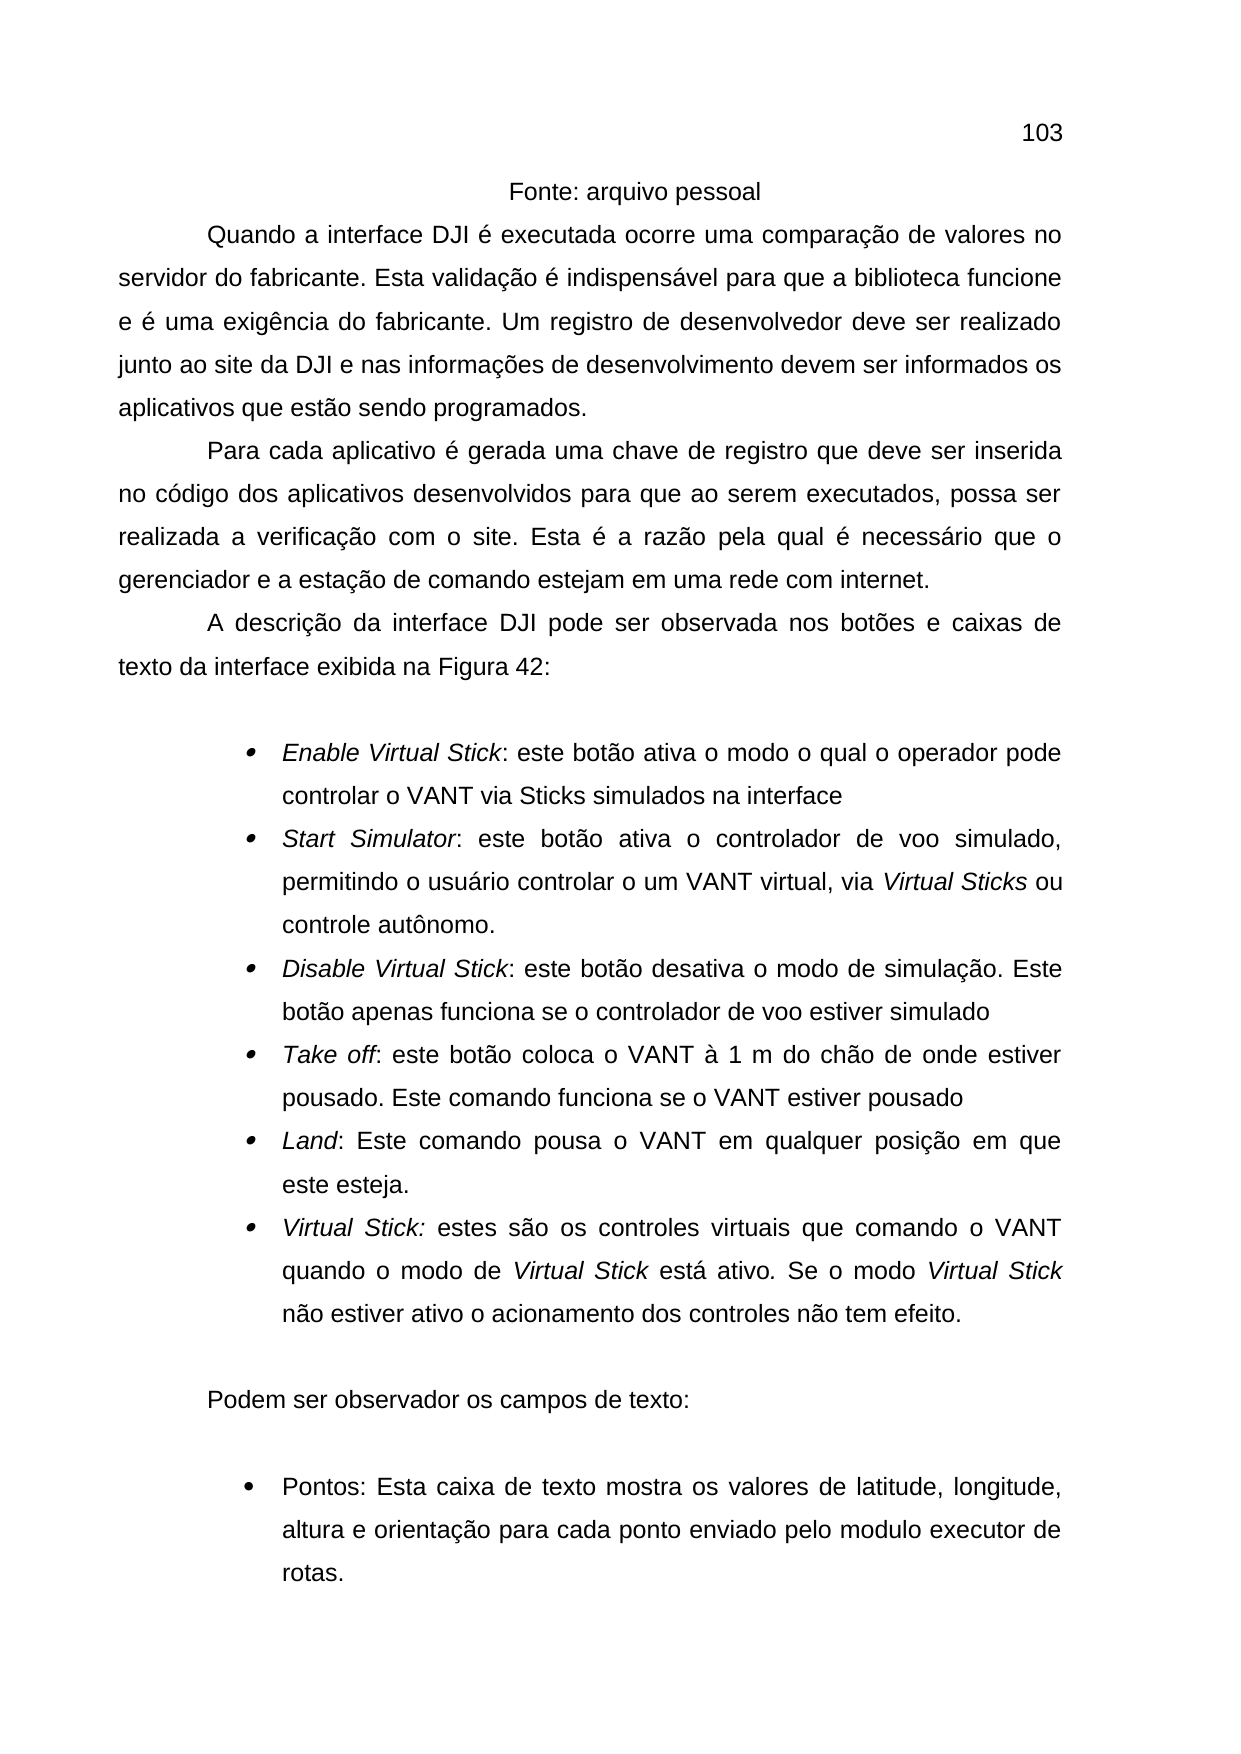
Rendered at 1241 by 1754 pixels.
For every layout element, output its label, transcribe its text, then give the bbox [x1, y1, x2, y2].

list Pontos: Esta caixa de texto mostra os valores de latitude, longitude, altura e orientação para cada ponto enviado pelo modulo executor de rotas. [244, 1472, 1063, 1587]
list Land: Este comando pousa o VANT em qualquer posição em que este esteja. [244, 1126, 1063, 1198]
list Enable Virtual Stick: este botão ativa o modo o qual o operador pode controlar o VANT via Sticks simulados na interface [244, 738, 1063, 810]
text Podem ser observador os campos de texto: [118, 1385, 1063, 1414]
list Virtual Stick: estes são os controles virtuais que comando o VANT quando o modo de Virtual Stick está ativo. Se o modo Virtual Stick não estiver ativo o acionamento dos controles não tem efeito. [244, 1213, 1063, 1328]
list Start Simulator: este botão ativa o controlador de voo simulado, permitindo o usuário controlar o um VANT virtual, via Virtual Sticks ou controle autônomo. [244, 824, 1063, 939]
text Fonte: arquivo pessoal [118, 177, 1063, 206]
text Quando a interface DJI é executada ocorre uma comparação de valores no servidor do fabricante. Esta validação é indispensável para que a biblioteca funcione e é uma exigência do fabricante. Um registro de desenvolvedor deve ser realizado junto ao site da DJI e nas informações de desenvolvimento devem ser informados os aplicativos que estão sendo programados. [118, 220, 1063, 422]
text A descrição da interface DJI pode ser observada nos botões e caixas de texto da interface exibida na Figura 42: [118, 608, 1063, 680]
list Take off: este botão coloca o VANT à 1 m do chão de onde estiver pousado. Este comando funciona se o VANT estiver pousado [244, 1040, 1063, 1112]
text Para cada aplicativo é gerada uma chave de registro que deve ser inserida no código dos aplicativos desenvolvidos para que ao serem executados, possa ser realizada a verificação com o site. Esta é a razão pela qual é necessário que o gerenciador e a estação de comando estejam em uma rede com internet. [118, 436, 1063, 594]
list Disable Virtual Stick: este botão desativa o modo de simulação. Este botão apenas funciona se o controlador de voo estiver simulado [244, 954, 1063, 1026]
